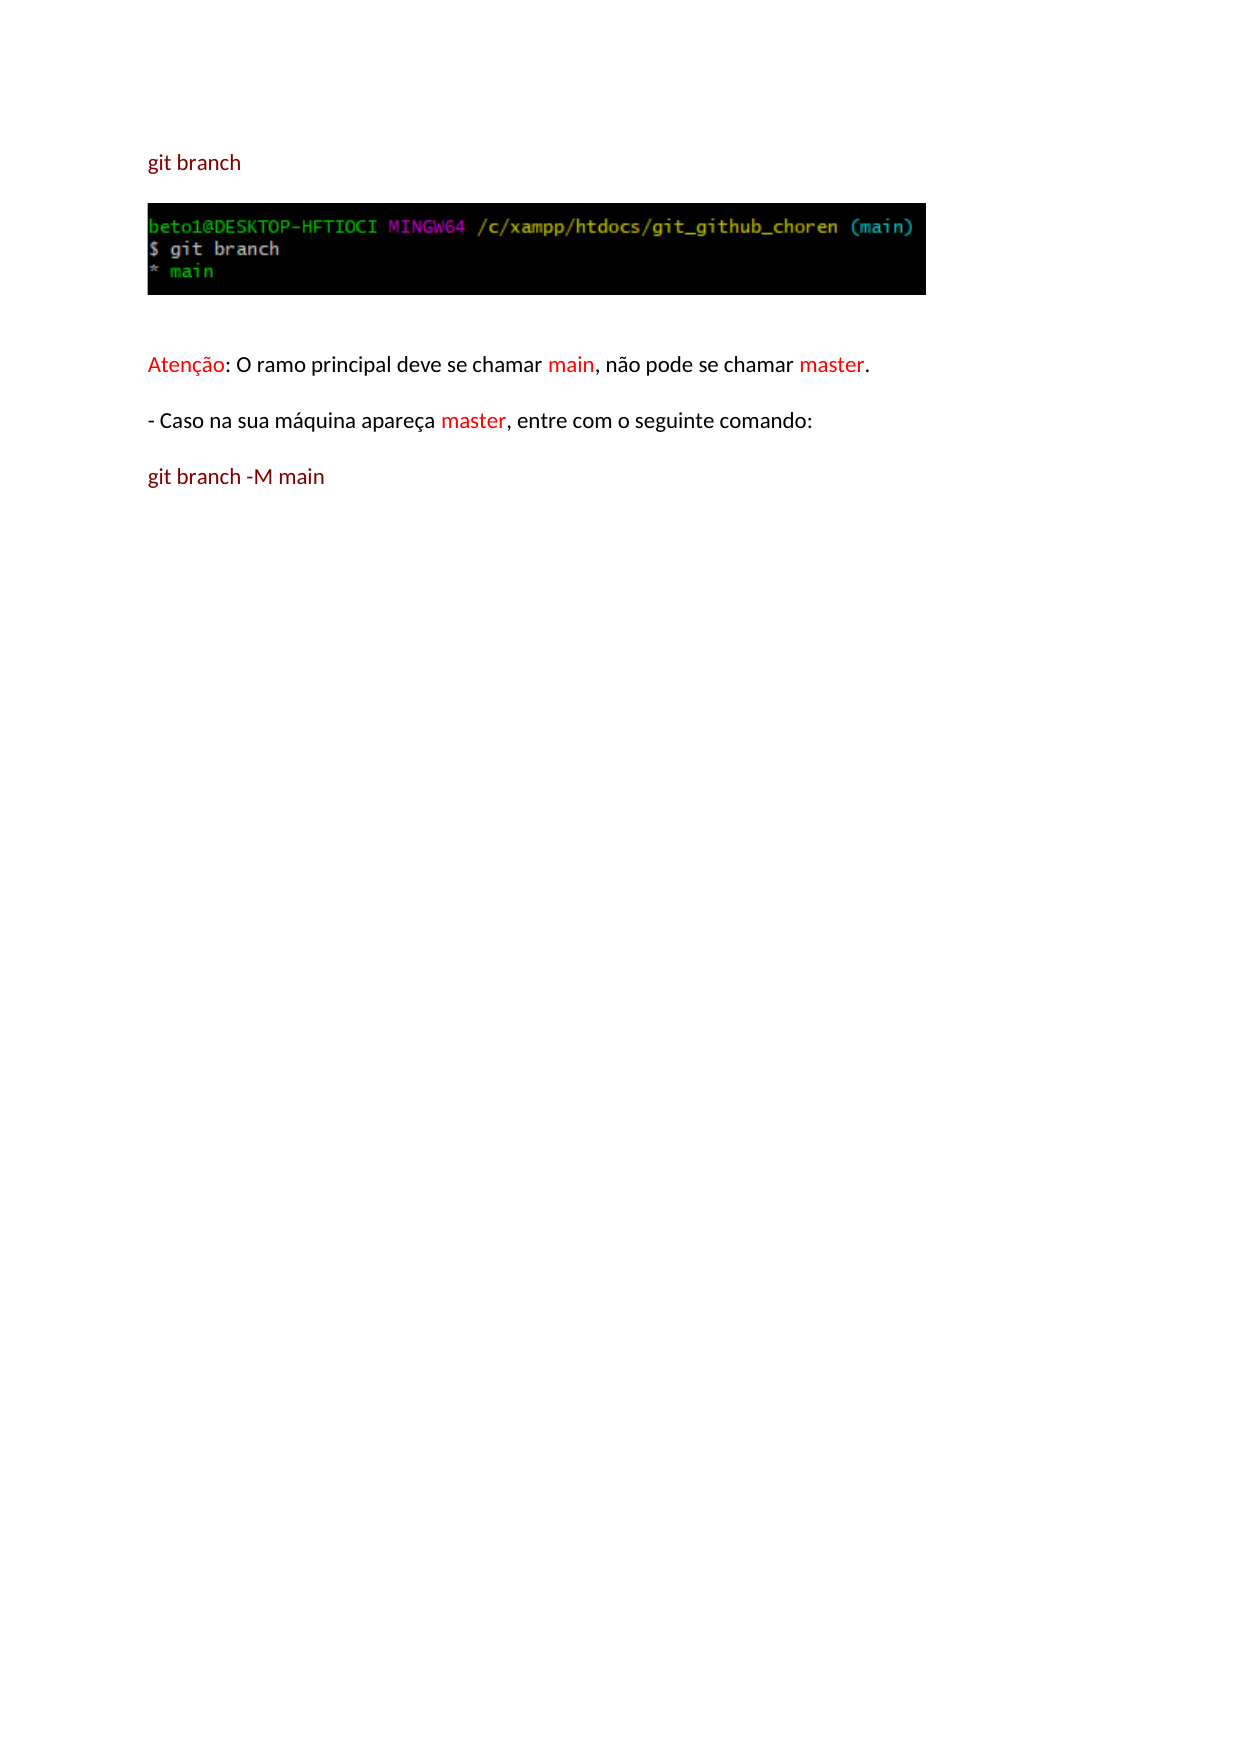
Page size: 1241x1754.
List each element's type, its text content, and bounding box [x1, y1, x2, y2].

picture [147, 203, 926, 295]
text - Caso na sua máquina apareça master, entre com o seguinte comando: [148, 406, 1122, 434]
text Atenção: O ramo principal deve se chamar main, não pode se chamar master. [148, 350, 1122, 378]
text git branch -M main [148, 462, 1122, 491]
text git branch [148, 148, 1122, 176]
